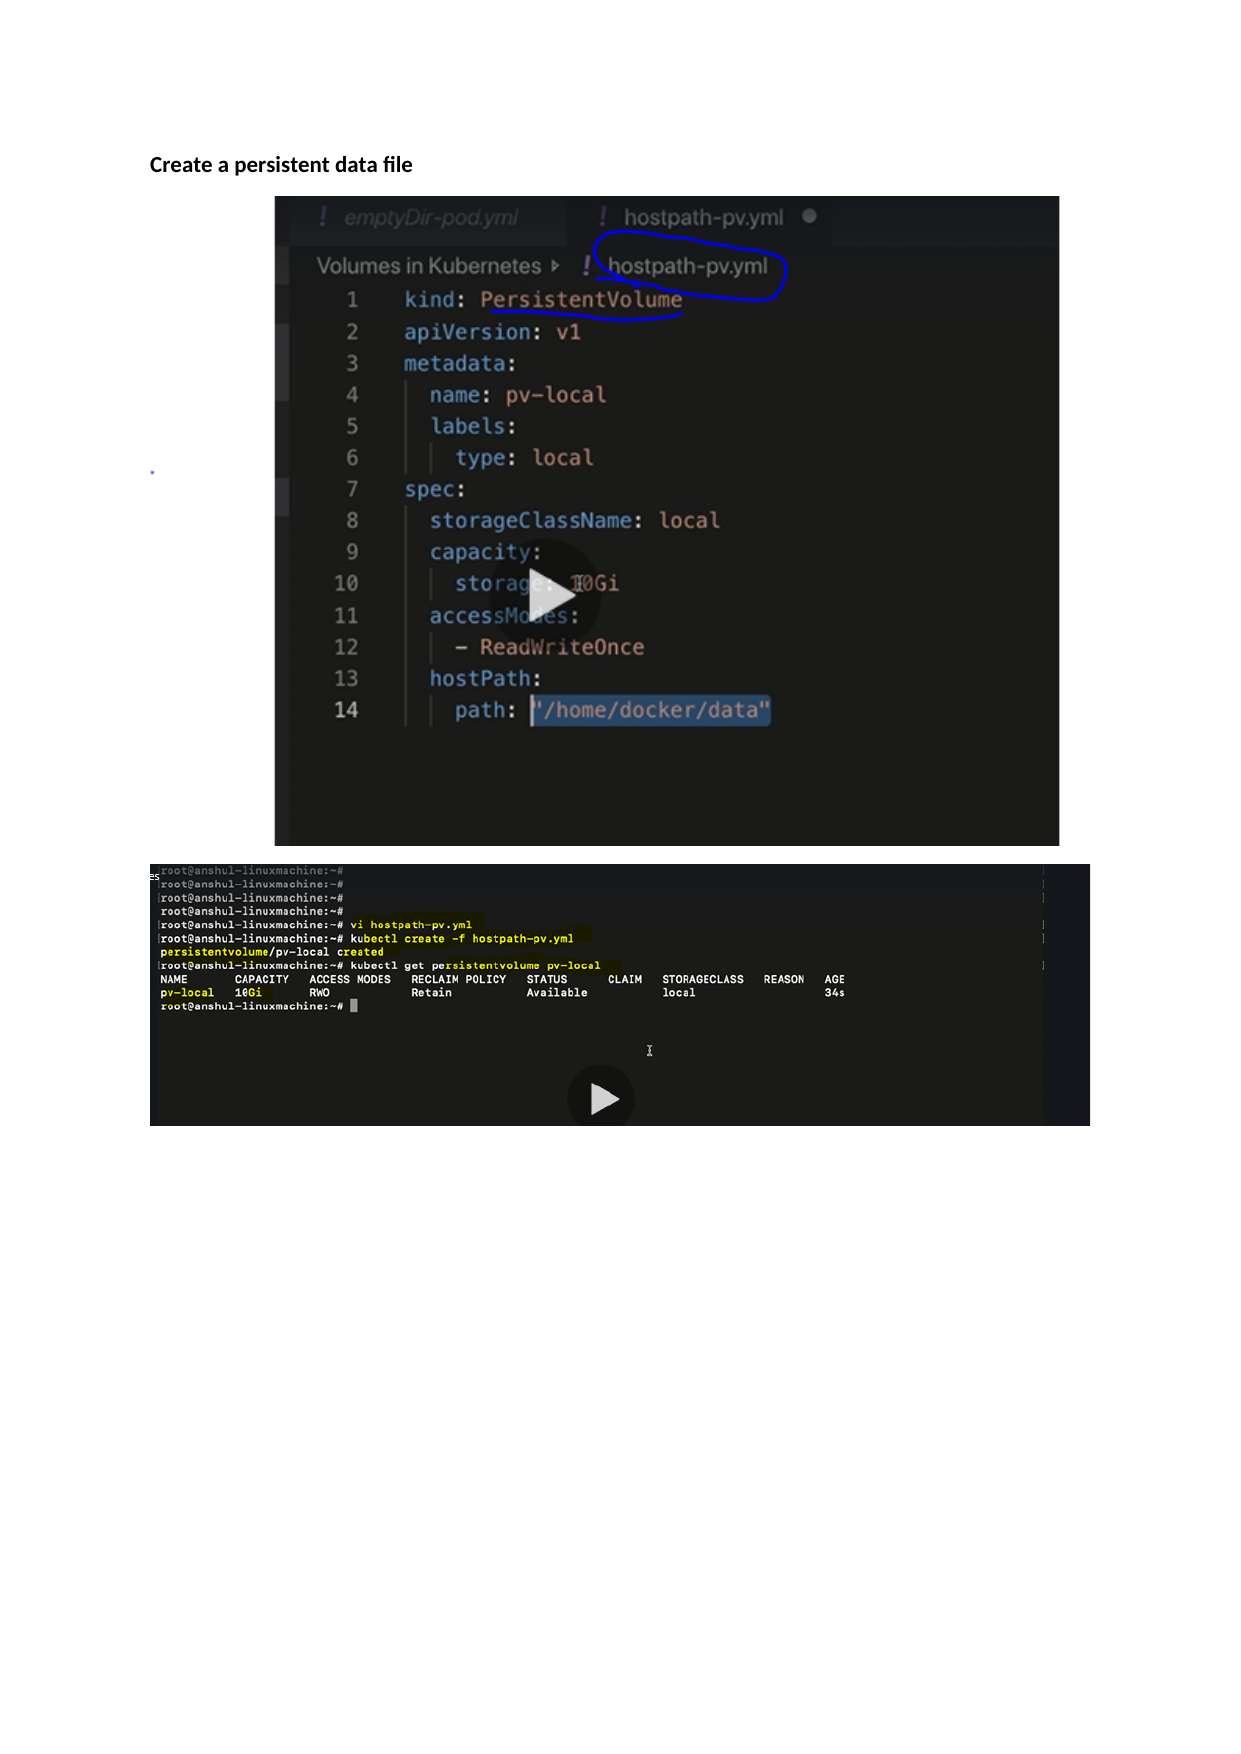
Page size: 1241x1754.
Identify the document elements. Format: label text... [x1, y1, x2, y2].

text Create a persistent data file [150, 150, 1090, 178]
picture [150, 864, 1091, 1126]
picture [150, 196, 1060, 846]
